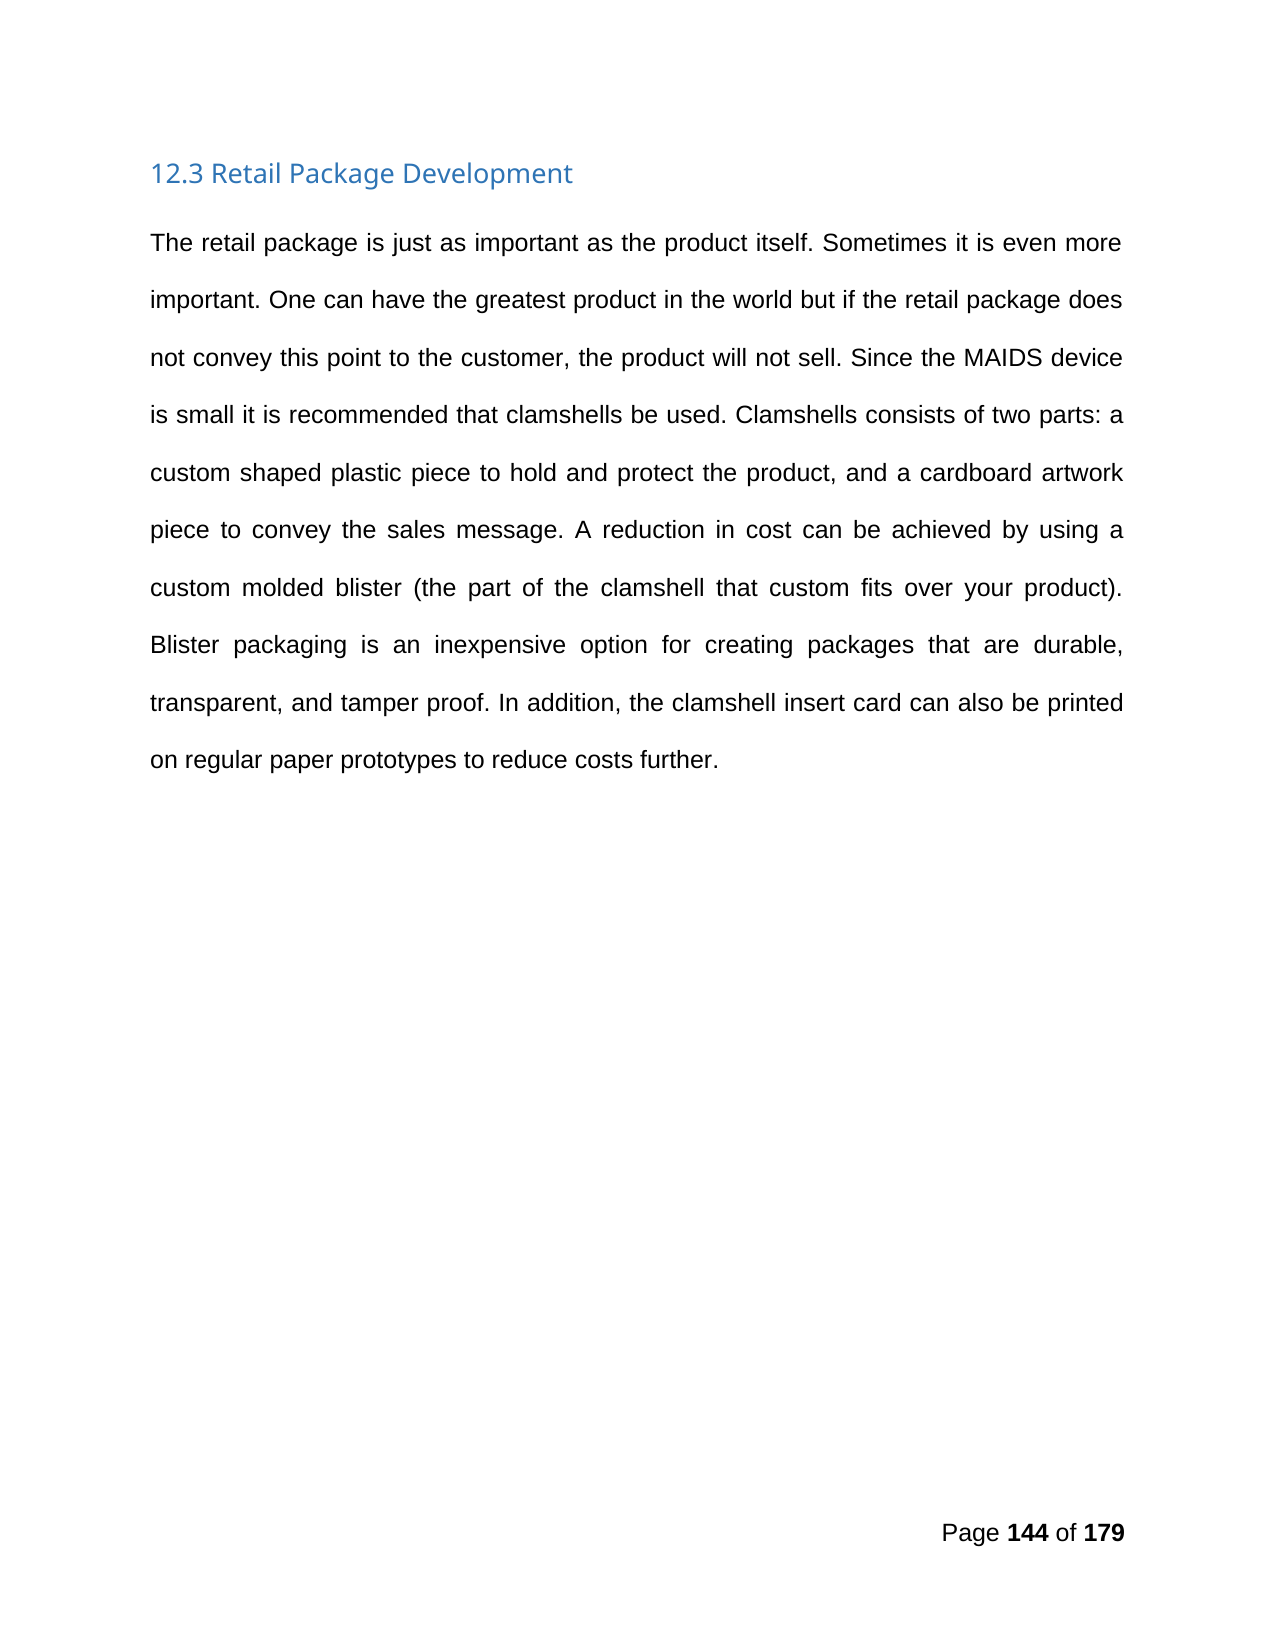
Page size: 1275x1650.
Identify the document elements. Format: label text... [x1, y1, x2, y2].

text The retail package is just as important as the product itself. Sometimes it is even more important. One can have the greatest product in the world but if the retail package does not convey this point to the customer, the product will not sell. Since the MAIDS device is small it is recommended that clamshells be used. Clamshells consists of two parts: a custom shaped plastic piece to hold and protect the product, and a cardboard artwork piece to convey the sales message. A reduction in cost can be achieved by using a custom molded blister (the part of the clamshell that custom fits over your product). Blister packaging is an inexpensive option for creating packages that are durable, transparent, and tamper proof. In addition, the clamshell insert card can also be printed on regular paper prototypes to reduce costs further. [150, 659, 1125, 774]
subtitle 12.3 Retail Package Development [150, 154, 1125, 191]
text The retail package is just as important as the product itself. Sometimes it is even more important. One can have the greatest product in the world but if the retail package does not convey this point to the customer, the product will not sell. Since the MAIDS device is small it is recommended that clamshells be used. Clamshells consists of two parts: a custom shaped plastic piece to hold and protect the product, and a cardboard artwork piece to convey the sales message. A reduction in cost can be achieved by using a custom molded blister (the part of the clamshell that custom fits over your product). Blister packaging is an inexpensive option for creating packages that are durable, transparent, and tamper proof. In addition, the clamshell insert card can also be printed on regular paper prototypes to reduce costs further. [150, 228, 1125, 630]
